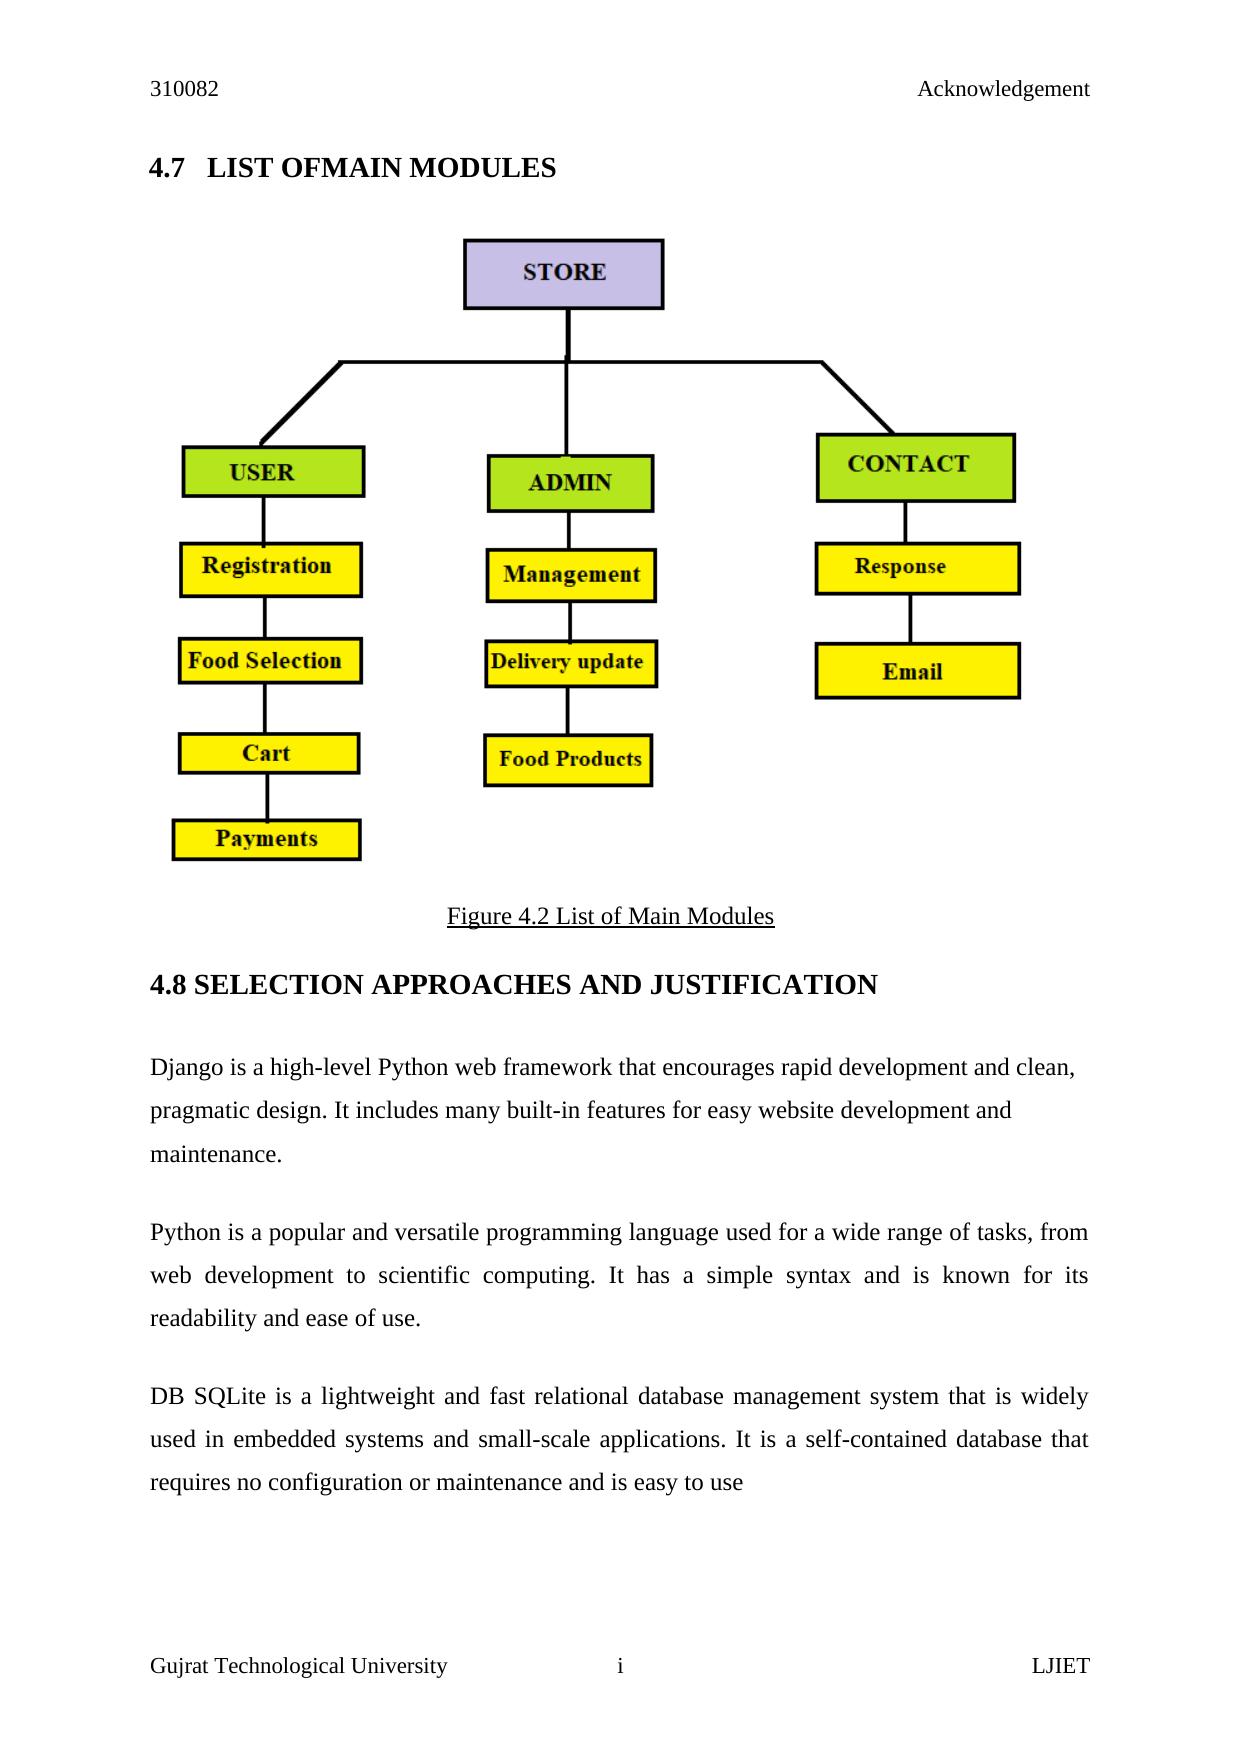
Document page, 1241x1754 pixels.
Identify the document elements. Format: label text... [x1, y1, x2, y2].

text 4.8 SELECTION APPROACHES AND JUSTIFICATION [150, 967, 1090, 1001]
picture [153, 210, 1040, 880]
text 4.7 LIST OFMAIN MODULES [148, 150, 1090, 183]
text DB SQLite is a lightweight and fast relational database management system that is widely used in embedded systems and small-scale applications. It is a self-contained database that requires no configuration or maintenance and is easy to use [150, 1381, 1090, 1496]
text Django is a high-level Python web framework that encourages rapid development and clean, pragmatic design. It includes many built-in features for easy website development and maintenance. [150, 1052, 1090, 1167]
text Python is a popular and versatile programming language used for a wide range of tasks, from web development to scientific computing. It has a simple syntax and is known for its readability and ease of use. [150, 1217, 1090, 1332]
text Figure 4.2 List of Main Modules [150, 901, 1090, 930]
